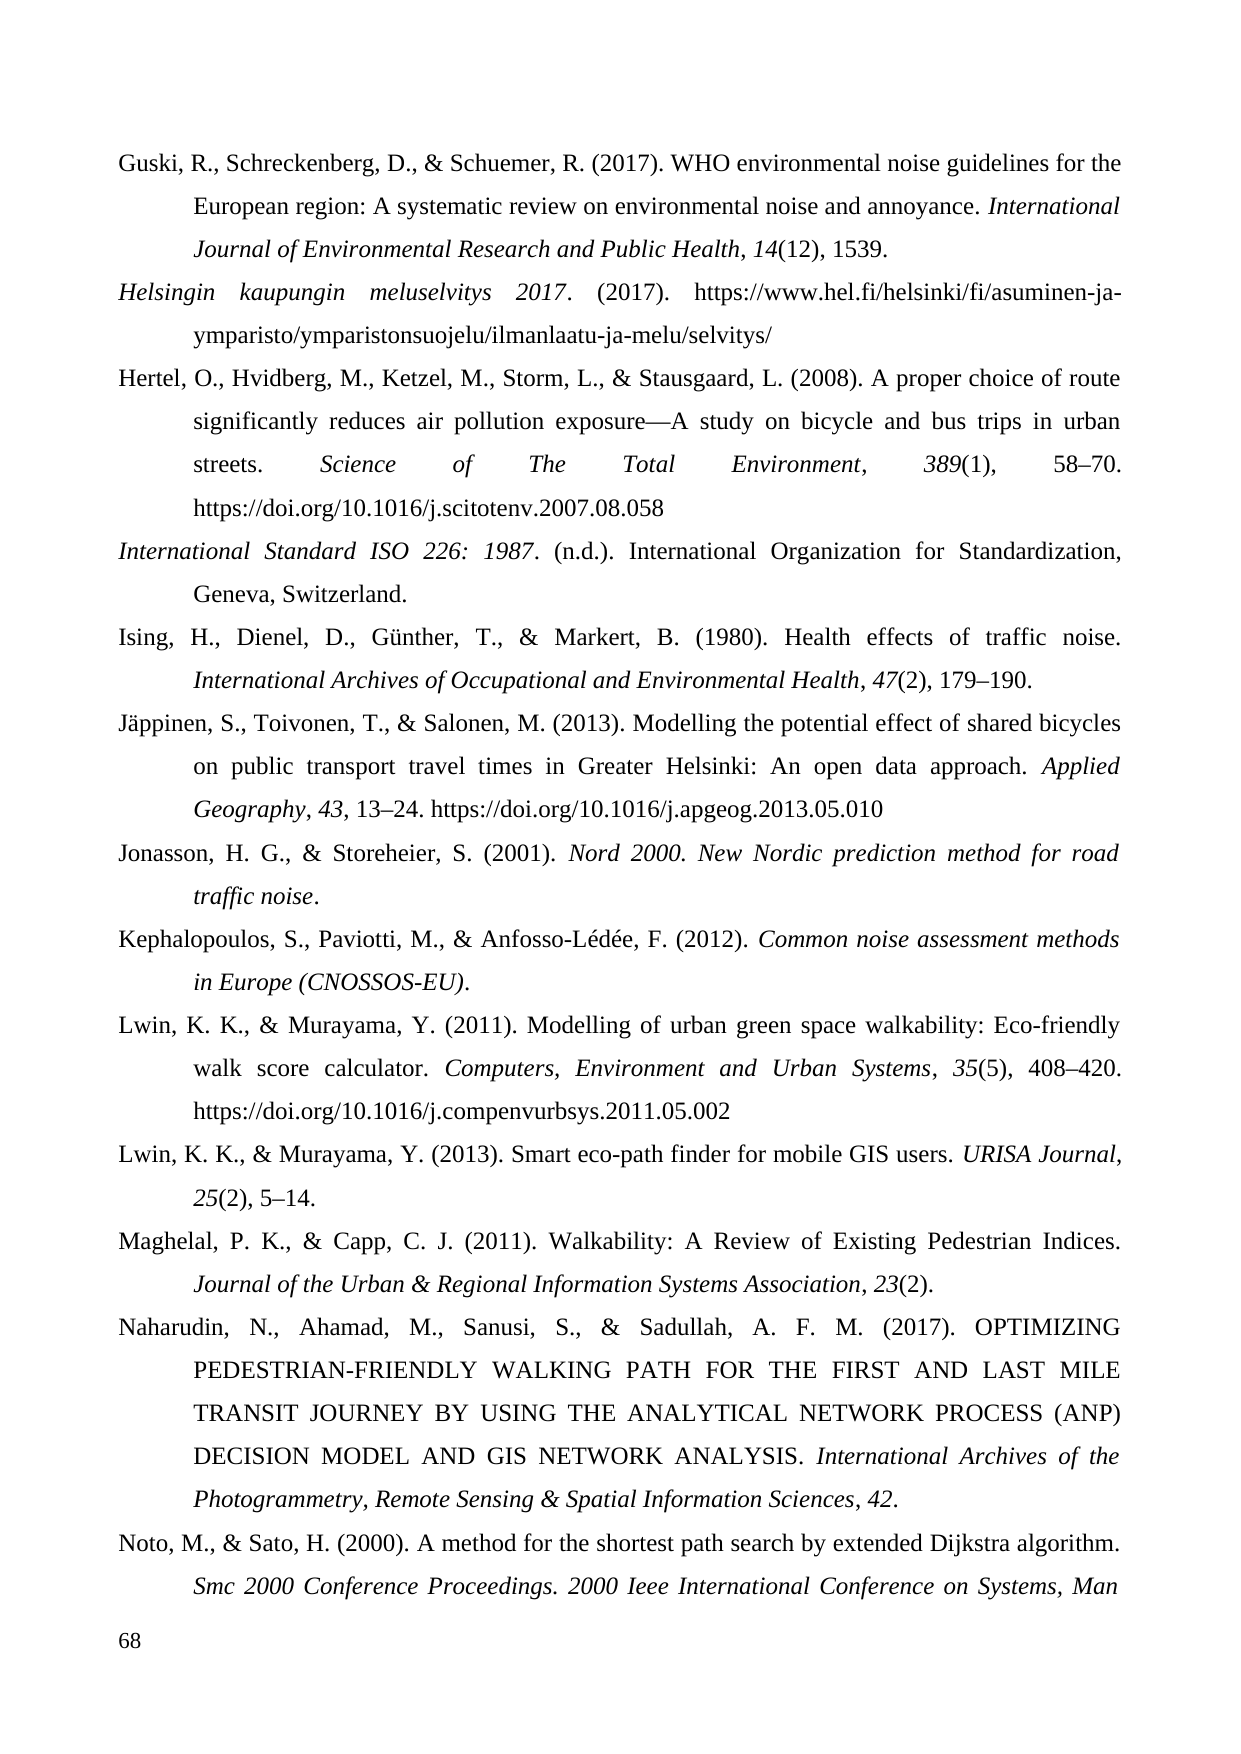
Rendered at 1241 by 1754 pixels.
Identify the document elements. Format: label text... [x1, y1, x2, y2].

text Helsingin kaupungin meluselvitys 2017. (2017). https://www.hel.fi/helsinki/fi/asuminen-ja-ymparisto/ymparistonsuojelu/ilmanlaatu-ja-melu/selvitys/ [118, 277, 1122, 349]
text Lwin, K. K., & Murayama, Y. (2013). Smart eco-path finder for mobile GIS users. URISA Journal, 25(2), 5–14. [118, 1139, 1122, 1211]
text Kephalopoulos, S., Paviotti, M., & Anfosso-Lédée, F. (2012). Common noise assessment methods in Europe (CNOSSOS-EU). [118, 924, 1122, 996]
text Lwin, K. K., & Murayama, Y. (2011). Modelling of urban green space walkability: Eco-friendly walk score calculator. Computers, Environment and Urban Systems, 35(5), 408–420. https://doi.org/10.1016/j.compenvurbsys.2011.05.002 [118, 1010, 1122, 1125]
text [118, 1528, 1122, 1599]
text Jäppinen, S., Toivonen, T., & Salonen, M. (2013). Modelling the potential effect of shared bicycles on public transport travel times in Greater Helsinki: An open data approach. Applied Geography, 43, 13–24. https://doi.org/10.1016/j.apgeog.2013.05.010 [118, 708, 1122, 823]
text International Standard ISO 226: 1987. (n.d.). International Organization for Standardization, Geneva, Switzerland. [118, 536, 1122, 608]
text Guski, R., Schreckenberg, D., & Schuemer, R. (2017). WHO environmental noise guidelines for the European region: A systematic review on environmental noise and annoyance. International Journal of Environmental Research and Public Health, 14(12), 1539. [118, 148, 1122, 263]
text Maghelal, P. K., & Capp, C. J. (2011). Walkability: A Review of Existing Pedestrian Indices. Journal of the Urban & Regional Information Systems Association, 23(2). [118, 1226, 1122, 1298]
text Hertel, O., Hvidberg, M., Ketzel, M., Storm, L., & Stausgaard, L. (2008). A proper choice of route significantly reduces air pollution exposure—A study on bicycle and bus trips in urban streets. Science of The Total Environment, 389(1), 58–70. https://doi.org/10.1016/j.scitotenv.2007.08.058 [118, 363, 1122, 521]
text Ising, H., Dienel, D., Günther, T., & Markert, B. (1980). Health effects of traffic noise. International Archives of Occupational and Environmental Health, 47(2), 179–190. [118, 622, 1122, 694]
text Jonasson, H. G., & Storeheier, S. (2001). Nord 2000. New Nordic prediction method for road traffic noise. [118, 838, 1122, 909]
text Naharudin, N., Ahamad, M., Sanusi, S., & Sadullah, A. F. M. (2017). OPTIMIZING PEDESTRIAN-FRIENDLY WALKING PATH FOR THE FIRST AND LAST MILE TRANSIT JOURNEY BY USING THE ANALYTICAL NETWORK PROCESS (ANP) DECISION MODEL AND GIS NETWORK ANALYSIS. International Archives of the Photogrammetry, Remote Sensing & Spatial Information Sciences, 42. [118, 1312, 1122, 1513]
